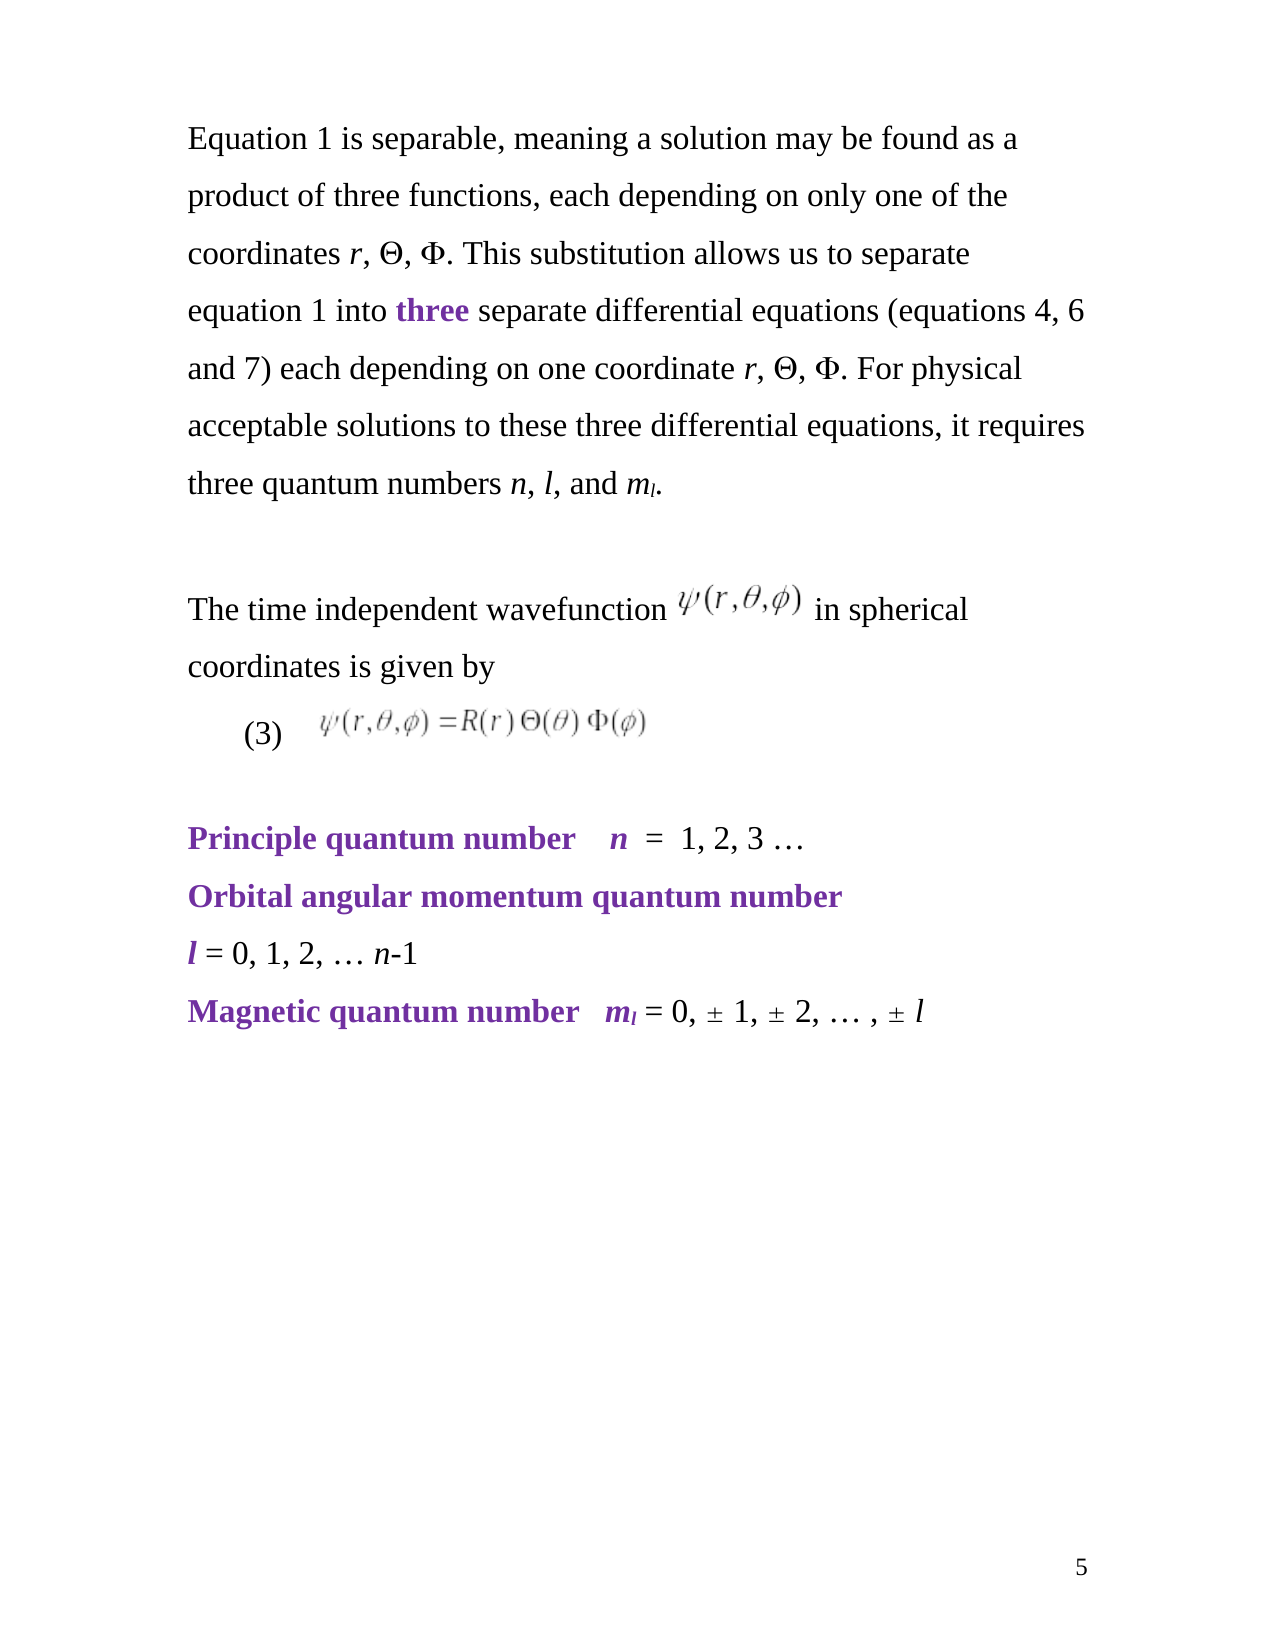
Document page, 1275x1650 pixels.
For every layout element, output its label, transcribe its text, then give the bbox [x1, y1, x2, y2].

text Magnetic quantum number ml = 0, 1, 2, … , l [187, 991, 1088, 1029]
text l = 0, 1, 2, … n-1 [187, 933, 1088, 972]
text The time independent wavefunction in spherical coordinates is given by [187, 578, 1088, 685]
text Principle quantum number n = 1, 2, 3 … [187, 818, 1088, 857]
text (3) [187, 704, 1088, 751]
text Equation 1 is separable, meaning a solution may be found as a product of three functions, each depending on only one of the coordinates r, , . This substitution allows us to separate equation 1 into three separate differential equations (equations 4, 6 and 7) each depending on one coordinate r, , . For physical acceptable solutions to these three differential equations, it requires three quantum numbers n, l, and ml. [187, 118, 1088, 501]
text Orbital angular momentum quantum number [187, 876, 1088, 914]
